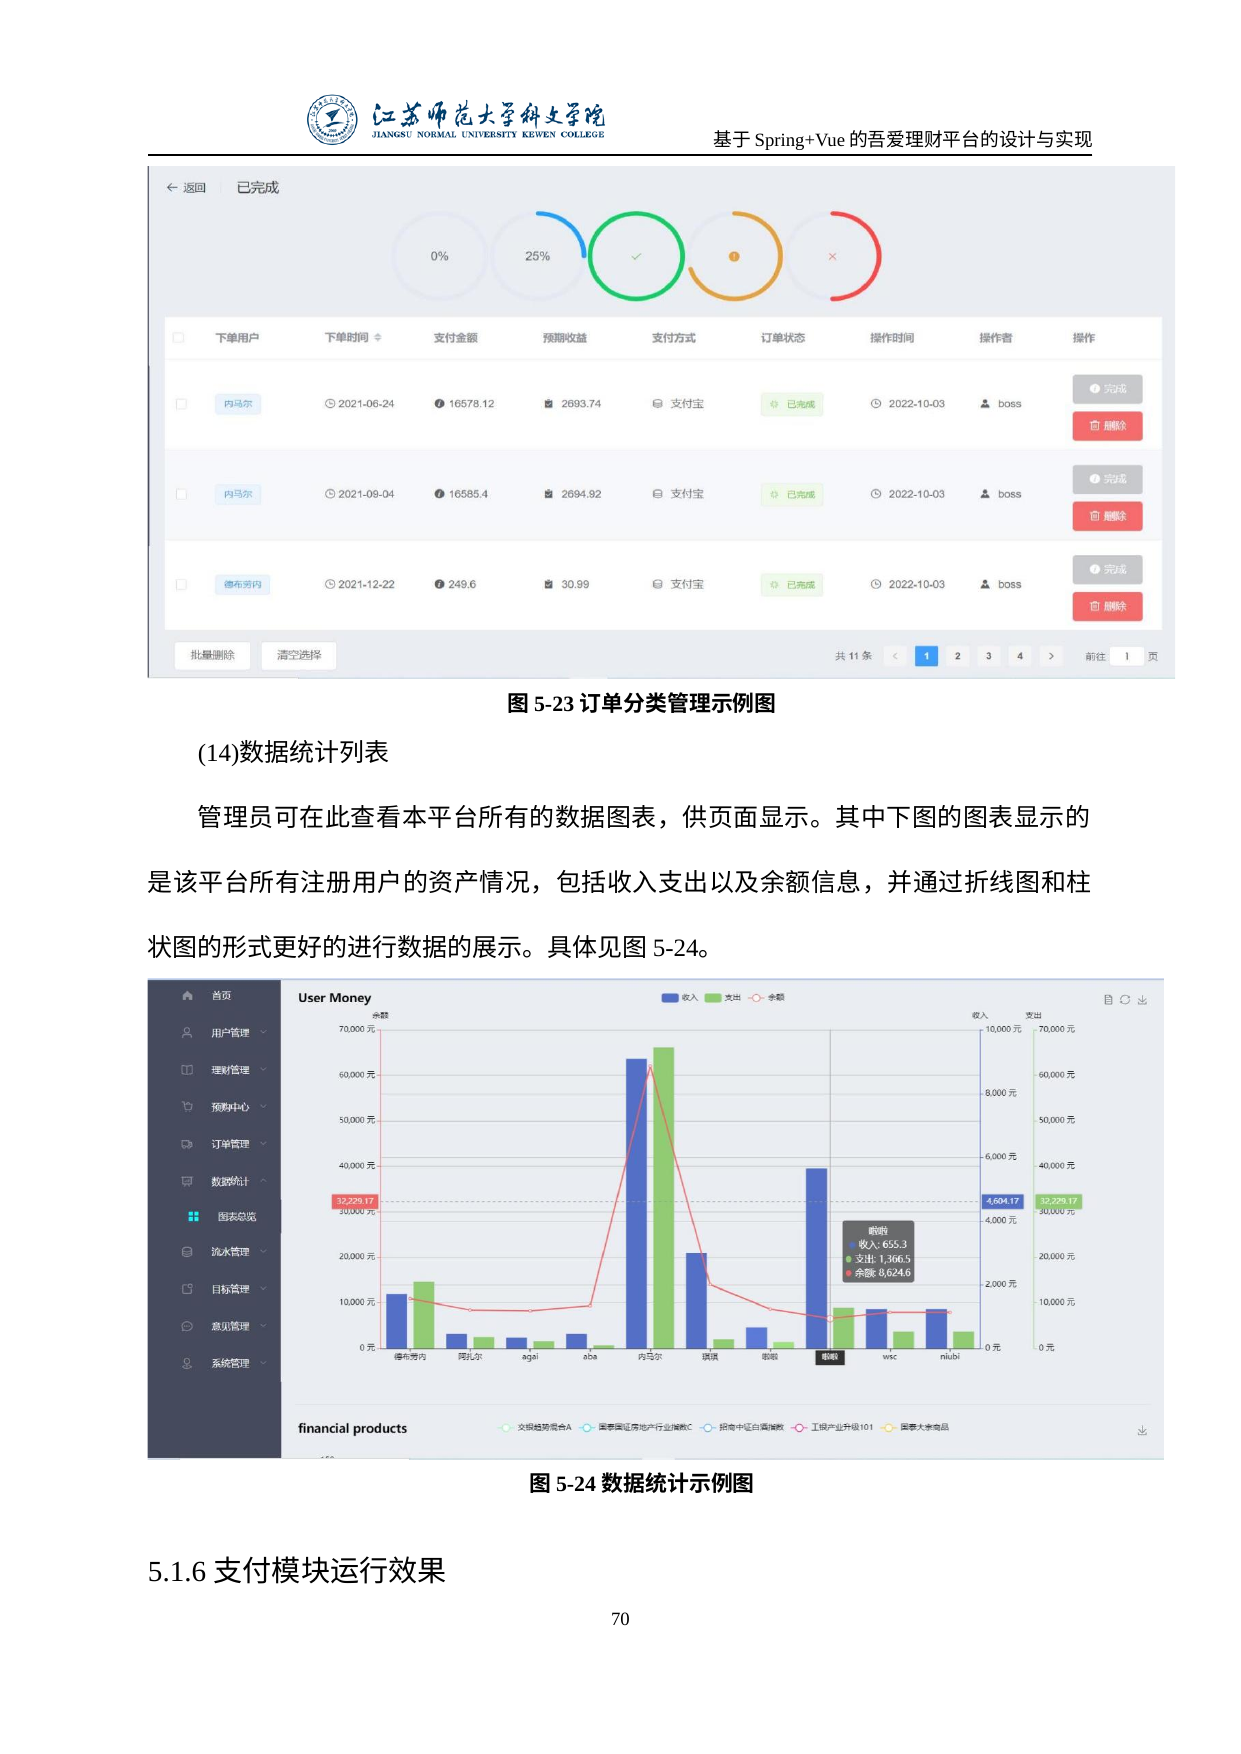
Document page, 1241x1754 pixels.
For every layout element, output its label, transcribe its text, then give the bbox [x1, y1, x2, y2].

text (14)数据统计列表 [148, 718, 1092, 783]
text 管理员可在此查看本平台所有的数据图表，供页面显示。其中下图的图表显示的是该平台所有注册用户的资产情况，包括收入支出以及余额信息，并通过折线图和柱状图的形式更好的进行数据的展示。具体见图5-24。 [148, 783, 1092, 978]
text 5.1.6 支付模块运行效果 [148, 1547, 1092, 1589]
text 图5-24 数据统计示例图 [148, 1466, 1092, 1498]
picture [147, 166, 1176, 679]
picture [292, 88, 620, 147]
text 图5-23 订单分类管理示例图 [148, 686, 1092, 718]
picture [147, 978, 1164, 1460]
